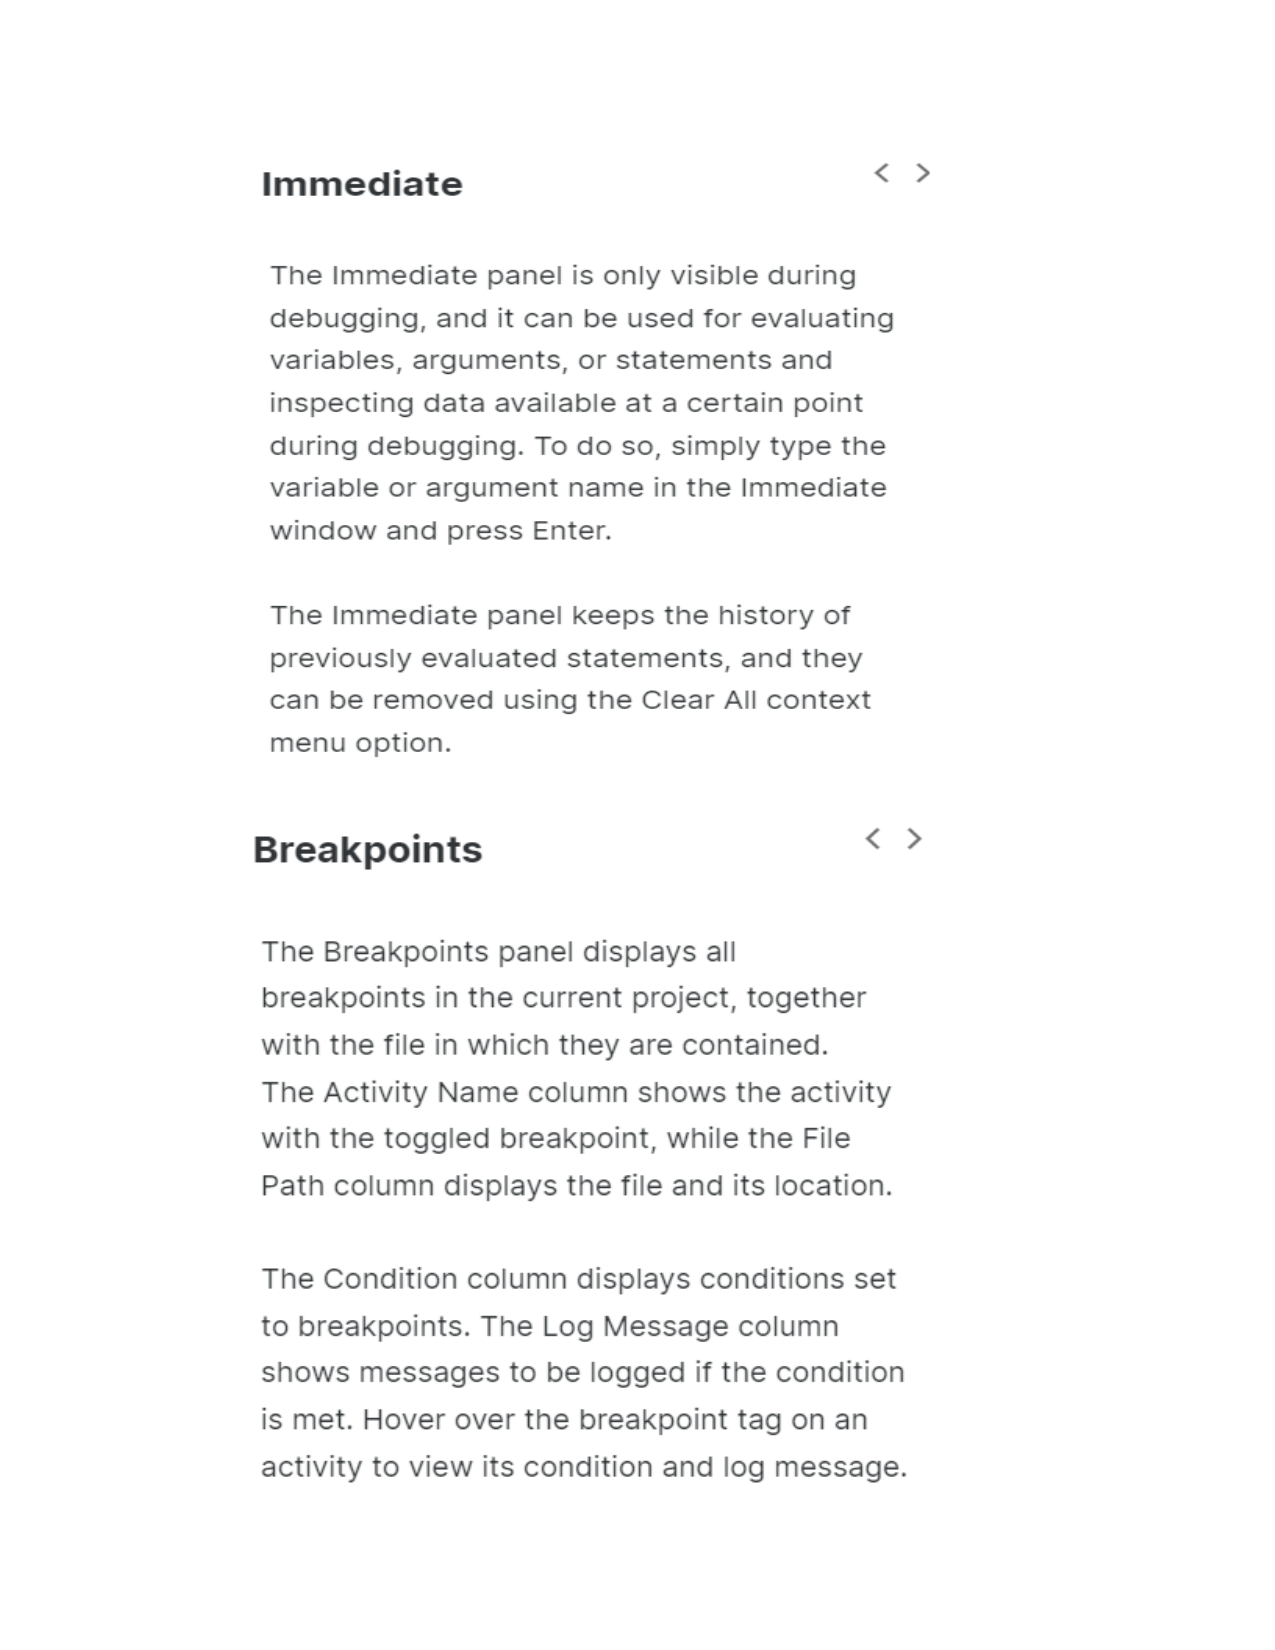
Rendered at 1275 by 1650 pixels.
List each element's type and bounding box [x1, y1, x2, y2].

picture [225, 798, 936, 1497]
picture [225, 150, 930, 778]
